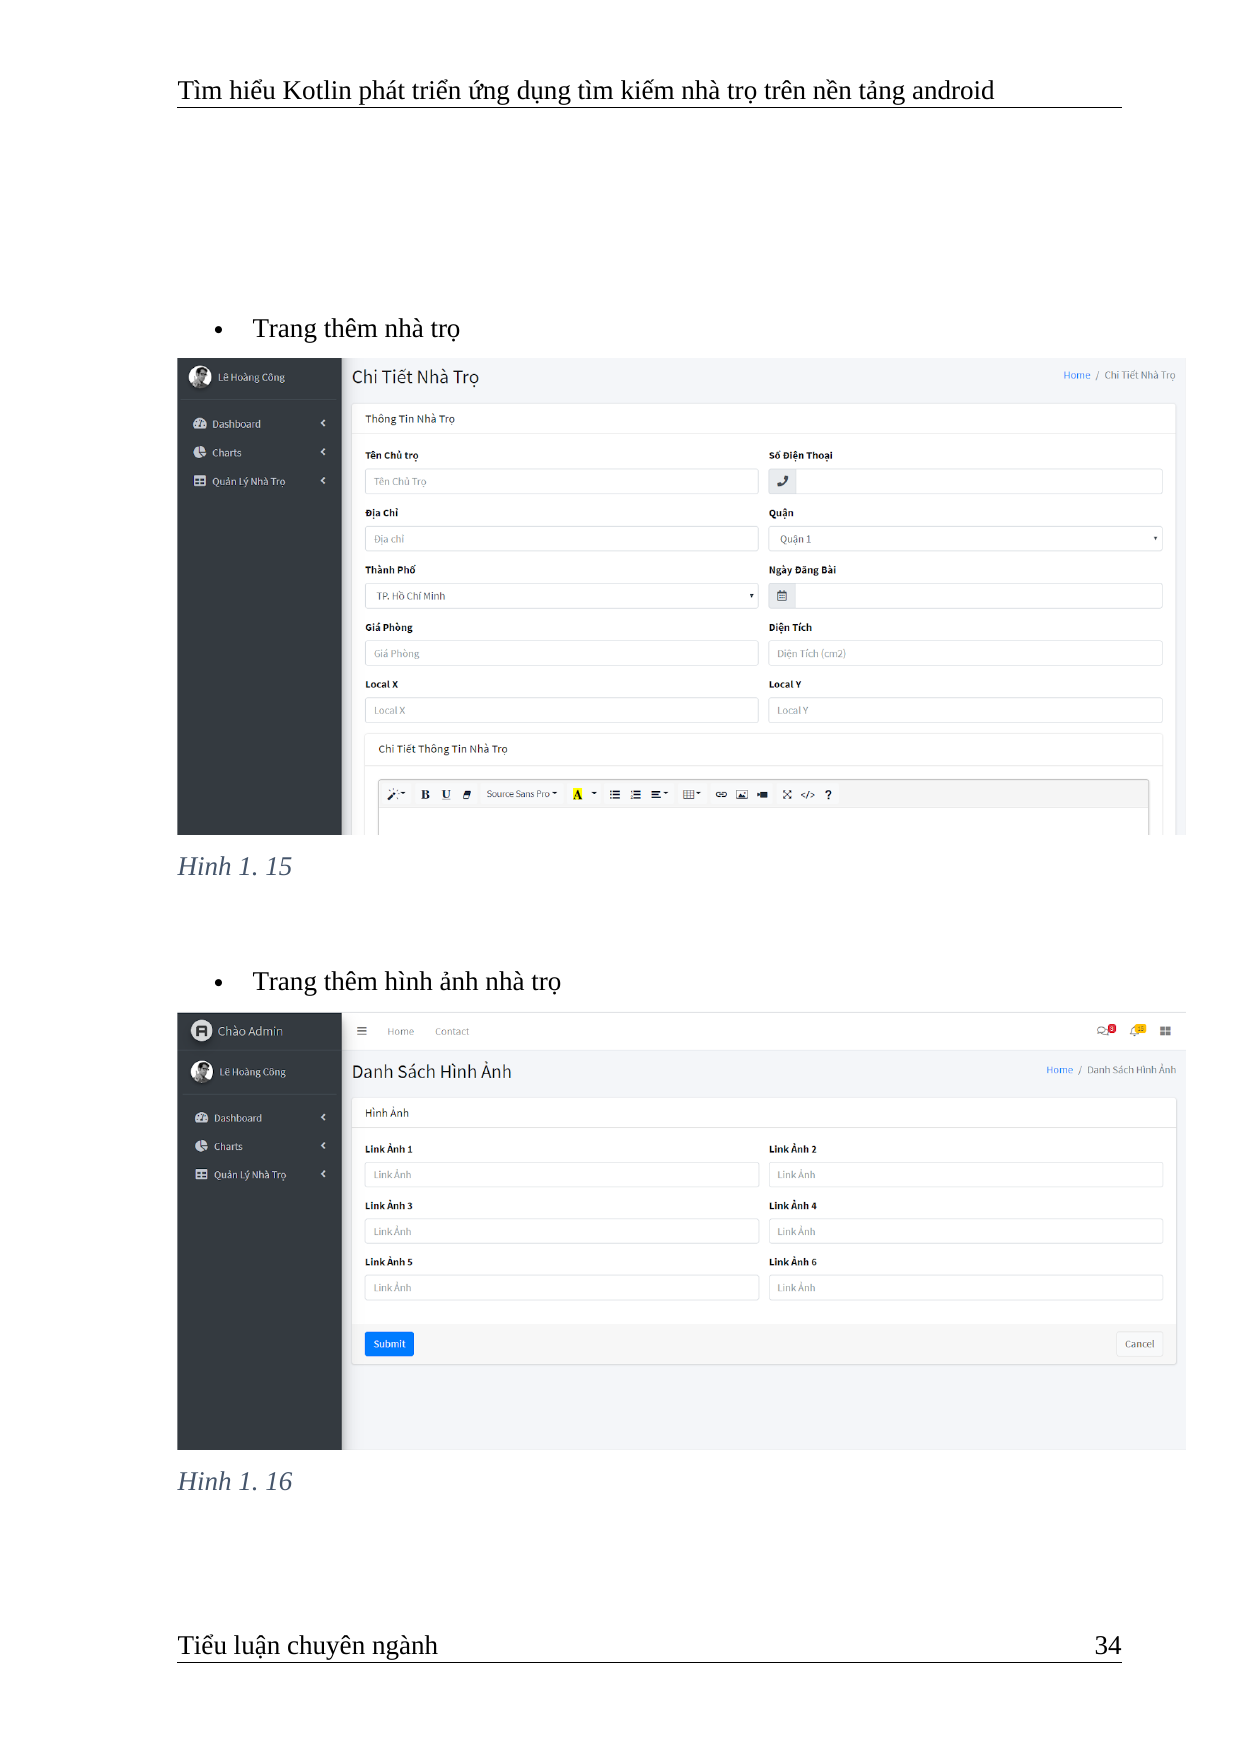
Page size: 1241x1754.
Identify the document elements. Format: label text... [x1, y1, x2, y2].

picture [177, 1011, 1186, 1450]
text Hinh 1. 16 [177, 1466, 1122, 1497]
list Trang thêm hình ảnh nhà trọ [215, 964, 1122, 996]
picture [177, 358, 1186, 835]
text Hinh 1. 15 [177, 850, 1122, 882]
list Trang thêm nhà trọ [215, 312, 1122, 343]
